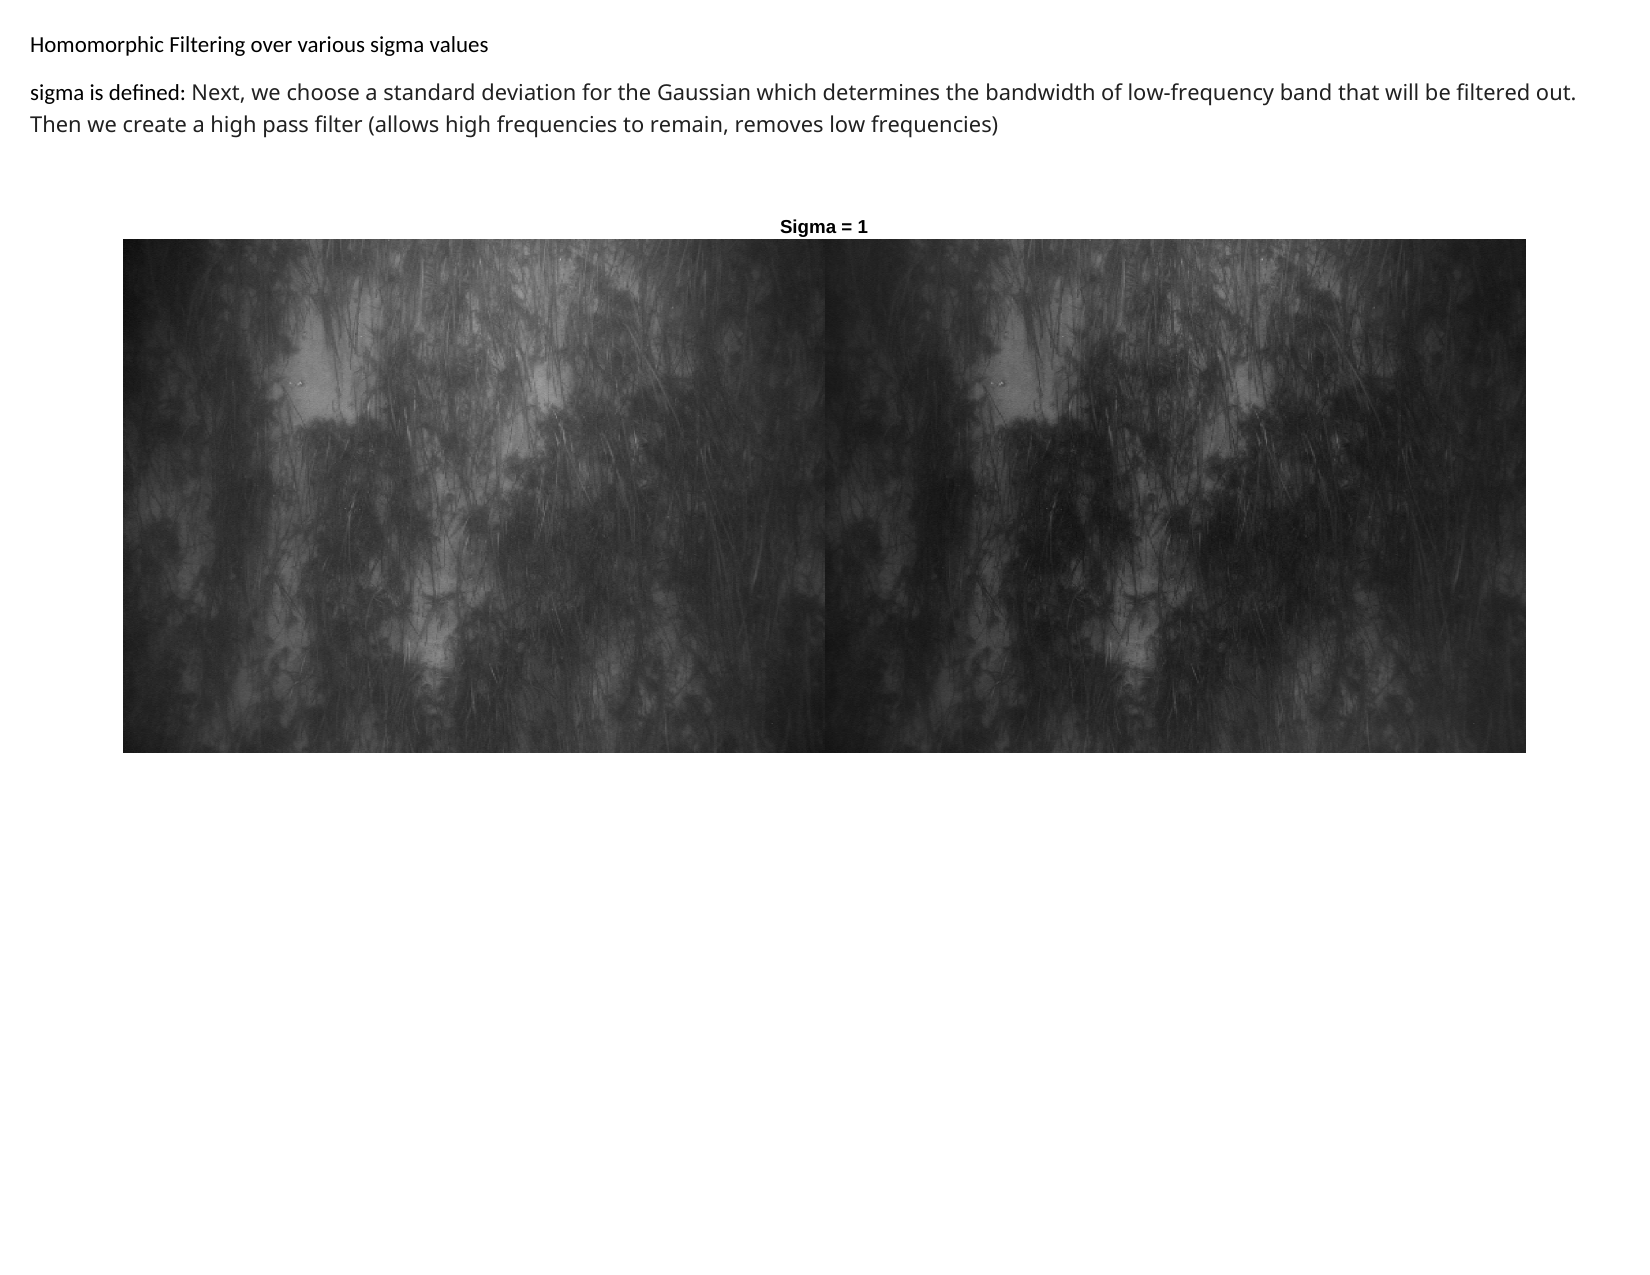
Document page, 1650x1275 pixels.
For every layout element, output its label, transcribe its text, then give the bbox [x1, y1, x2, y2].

text sigma is defined: Next, we choose a standard deviation for the Gaussian which determines the bandwidth of low-frequency band that will be filtered out. Then we create a high pass filter (allows high frequencies to remain, removes low frequencies) [30, 77, 1620, 139]
text Homomorphic Filtering over various sigma values [30, 30, 1620, 58]
